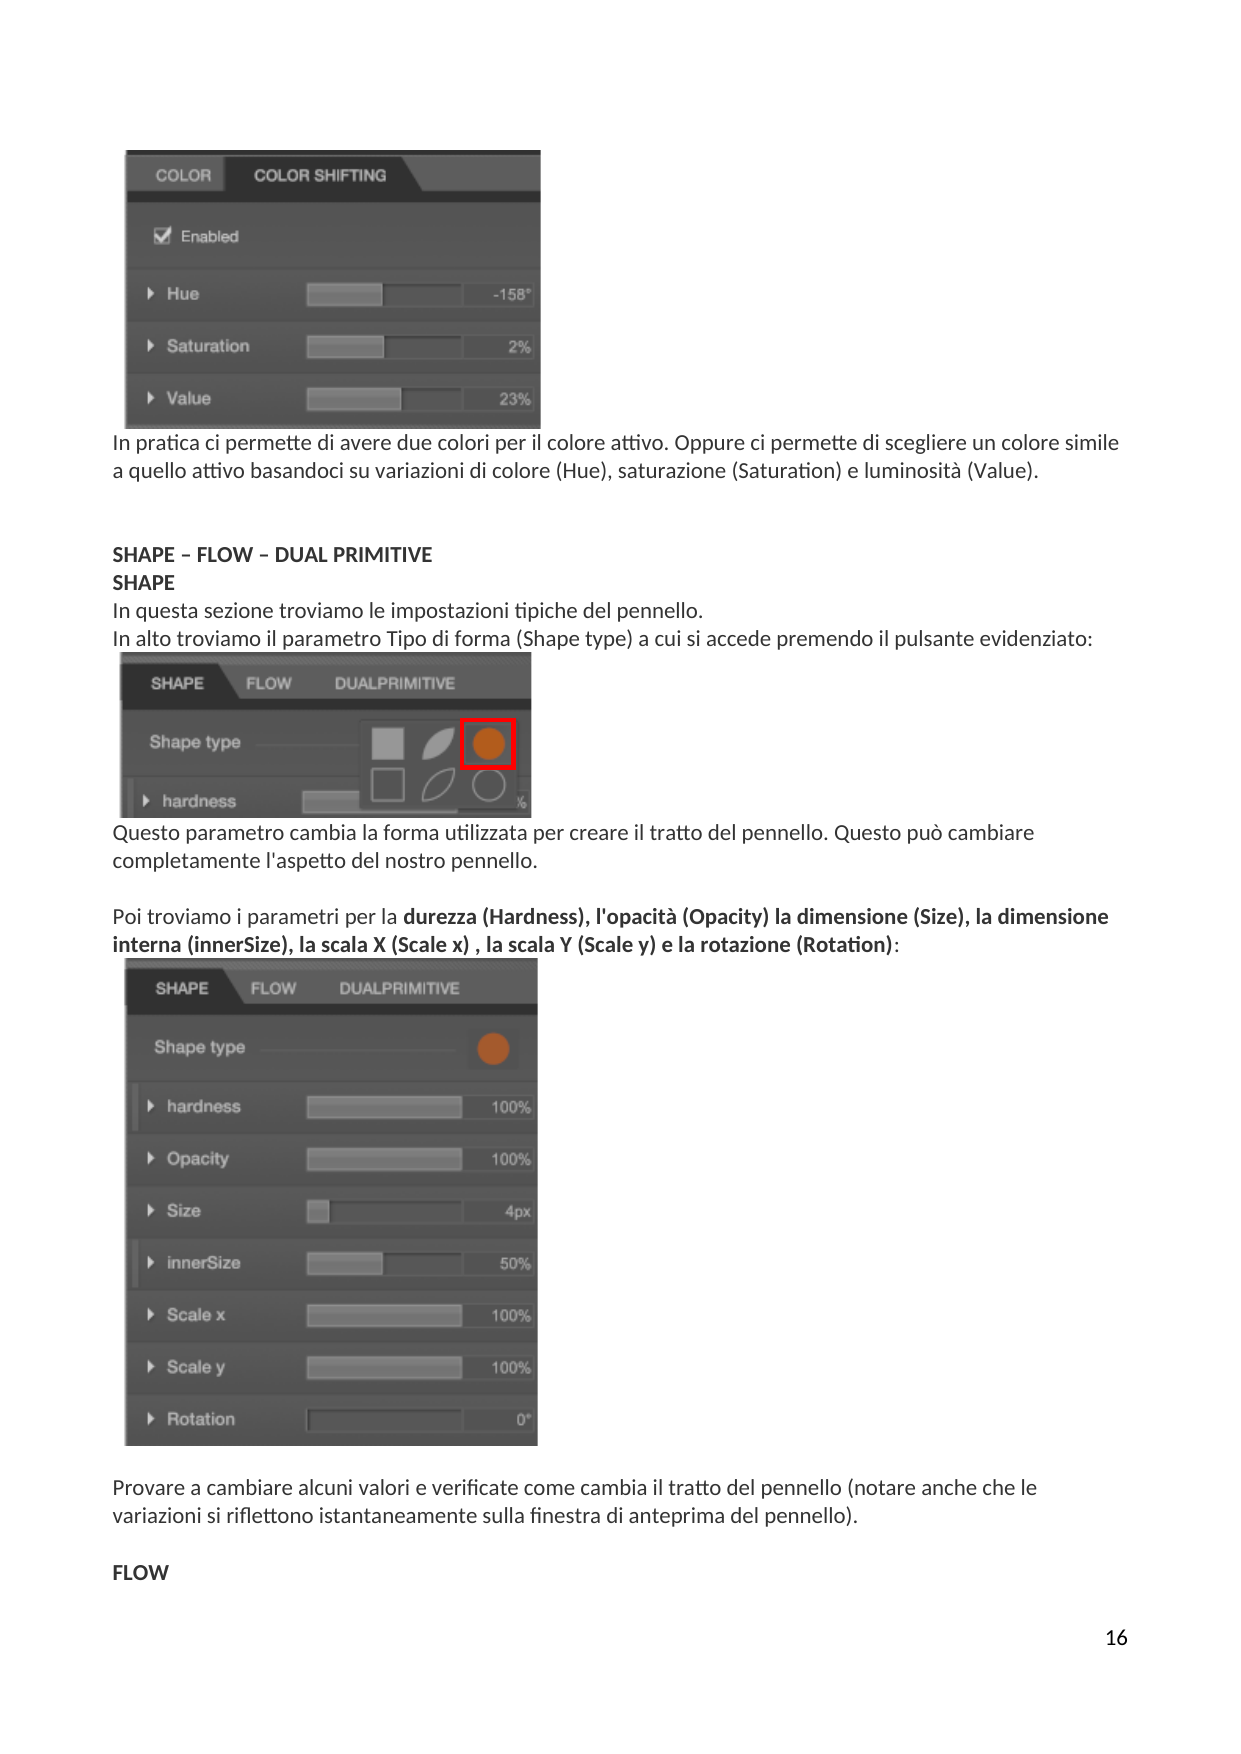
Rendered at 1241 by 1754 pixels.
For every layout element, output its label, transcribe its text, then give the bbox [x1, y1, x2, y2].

picture [112, 958, 538, 1446]
text SHAPE [112, 568, 1128, 596]
text Questo parametro cambia la forma utilizzata per creare il tratto del pennello. Questo può cambiare completamente l'aspetto del nostro pennello. [112, 818, 1128, 902]
text SHAPE – FLOW – DUAL PRIMITIVE [112, 540, 1128, 568]
picture [112, 150, 541, 429]
text Provare a cambiare alcuni valori e verificate come cambia il tratto del pennello (notare anche che le variazioni si riflettono istantaneamente sulla finestra di anteprima del pennello). [112, 1473, 1128, 1529]
text FLOW [112, 1558, 1128, 1586]
text In alto troviamo il parametro Tipo di forma (Shape type) a cui si accede premendo il pulsante evidenziato: [112, 624, 1128, 652]
picture [112, 652, 532, 818]
text Poi troviamo i parametri per la durezza (Hardness), l'opacità (Opacity) la dimensione (Size), la dimensione interna (innerSize), la scala X (Scale x) , la scala Y (Scale y) e la rotazione (Rotation): [112, 902, 1128, 958]
text In questa sezione troviamo le impostazioni tipiche del pennello. [112, 596, 1128, 624]
